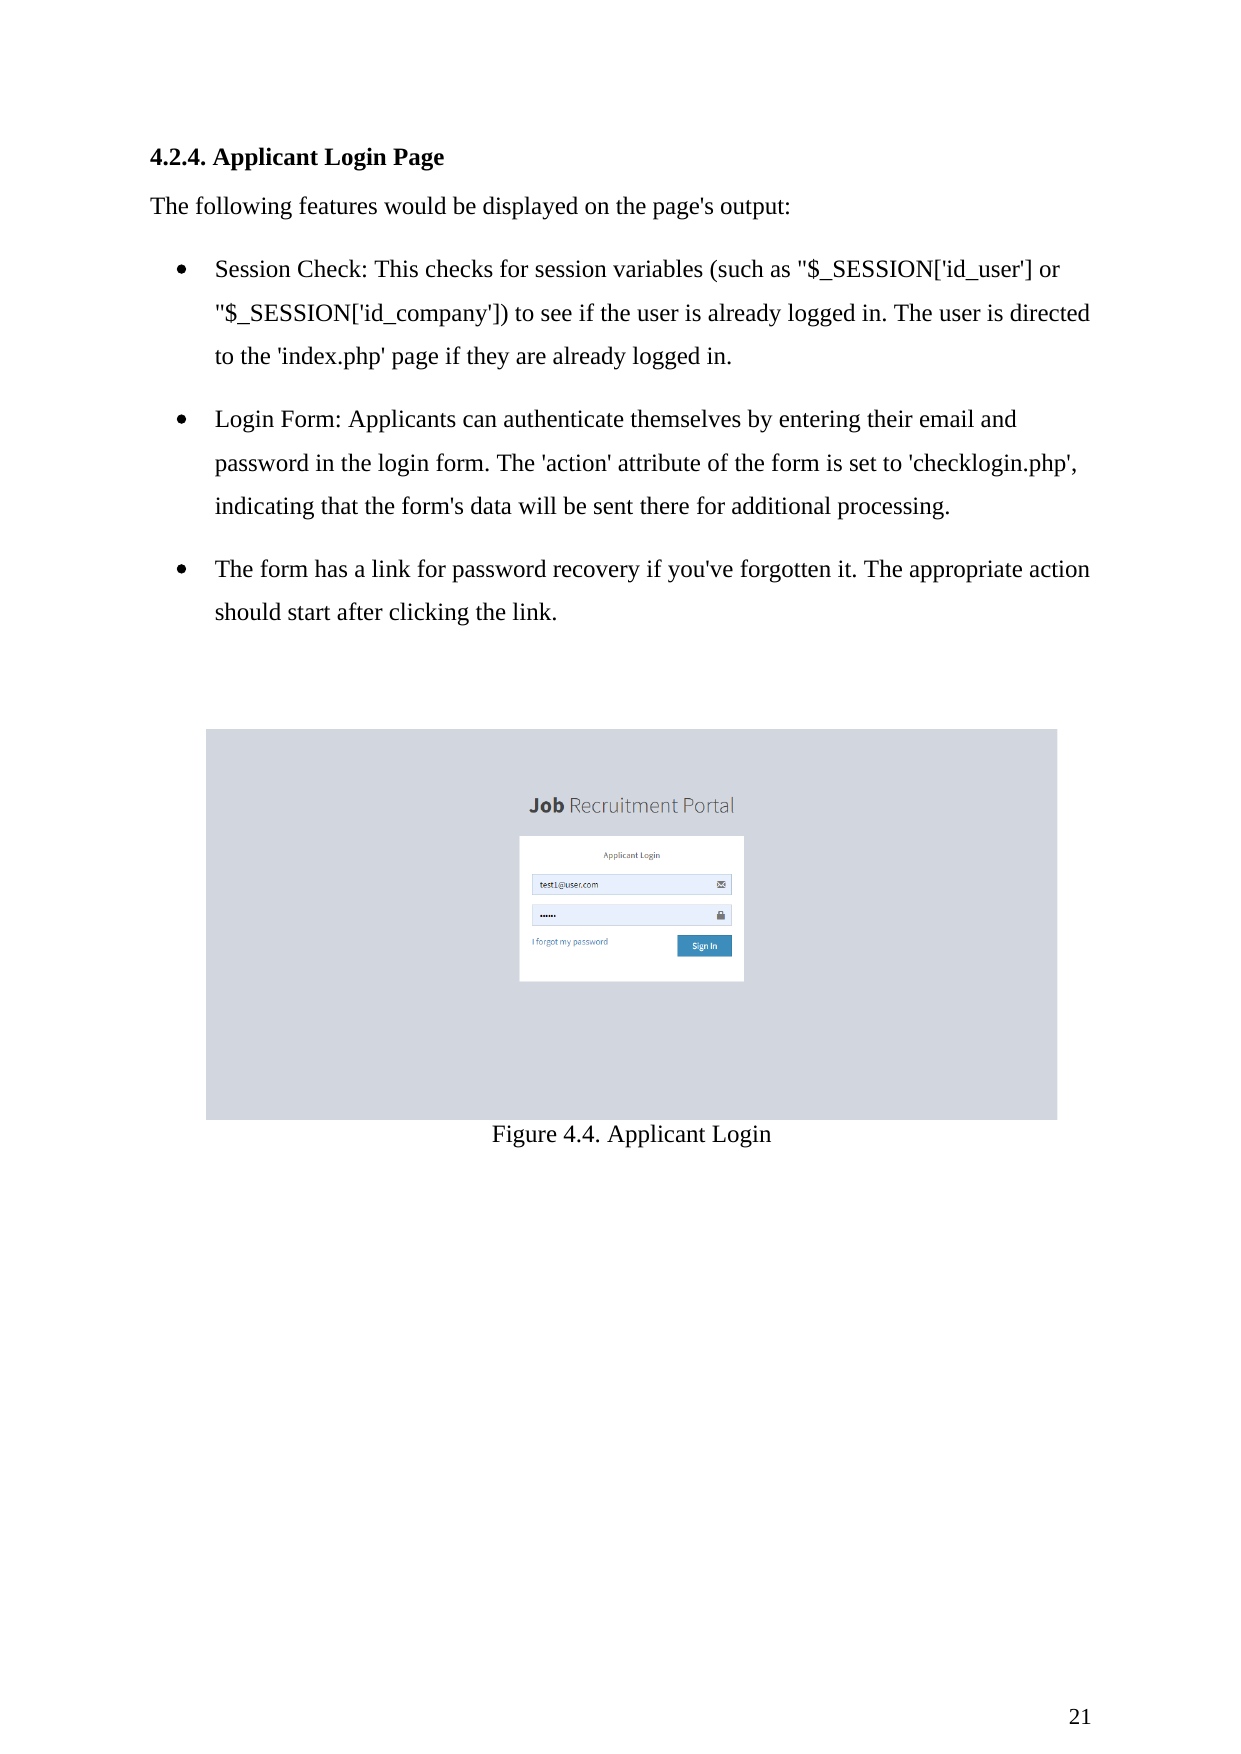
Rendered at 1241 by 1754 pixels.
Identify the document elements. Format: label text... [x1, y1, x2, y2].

list The form has a link for password recovery if you've forgotten it. The appropriate action should start after clicking the link. [177, 554, 1091, 626]
list Login Form: Applicants can authenticate themselves by entering their email and password in the login form. The 'action' attribute of the form is set to 'checklogin.php', indicating that the form's data will be sent there for additional processing. [177, 404, 1091, 519]
list Session Check: This checks for session variables (such as "$_SESSION['id_user'] or "$_SESSION['id_company']) to see if the user is already logged in. The user is directed to the 'index.php' page if they are already logged in. [177, 254, 1091, 369]
picture [206, 729, 1058, 1120]
text Figure 4.4. Applicant Login [139, 1119, 1123, 1148]
text The following features would be displayed on the page's output: [150, 191, 1091, 220]
subtitle Applicant Login Page [150, 142, 1123, 170]
